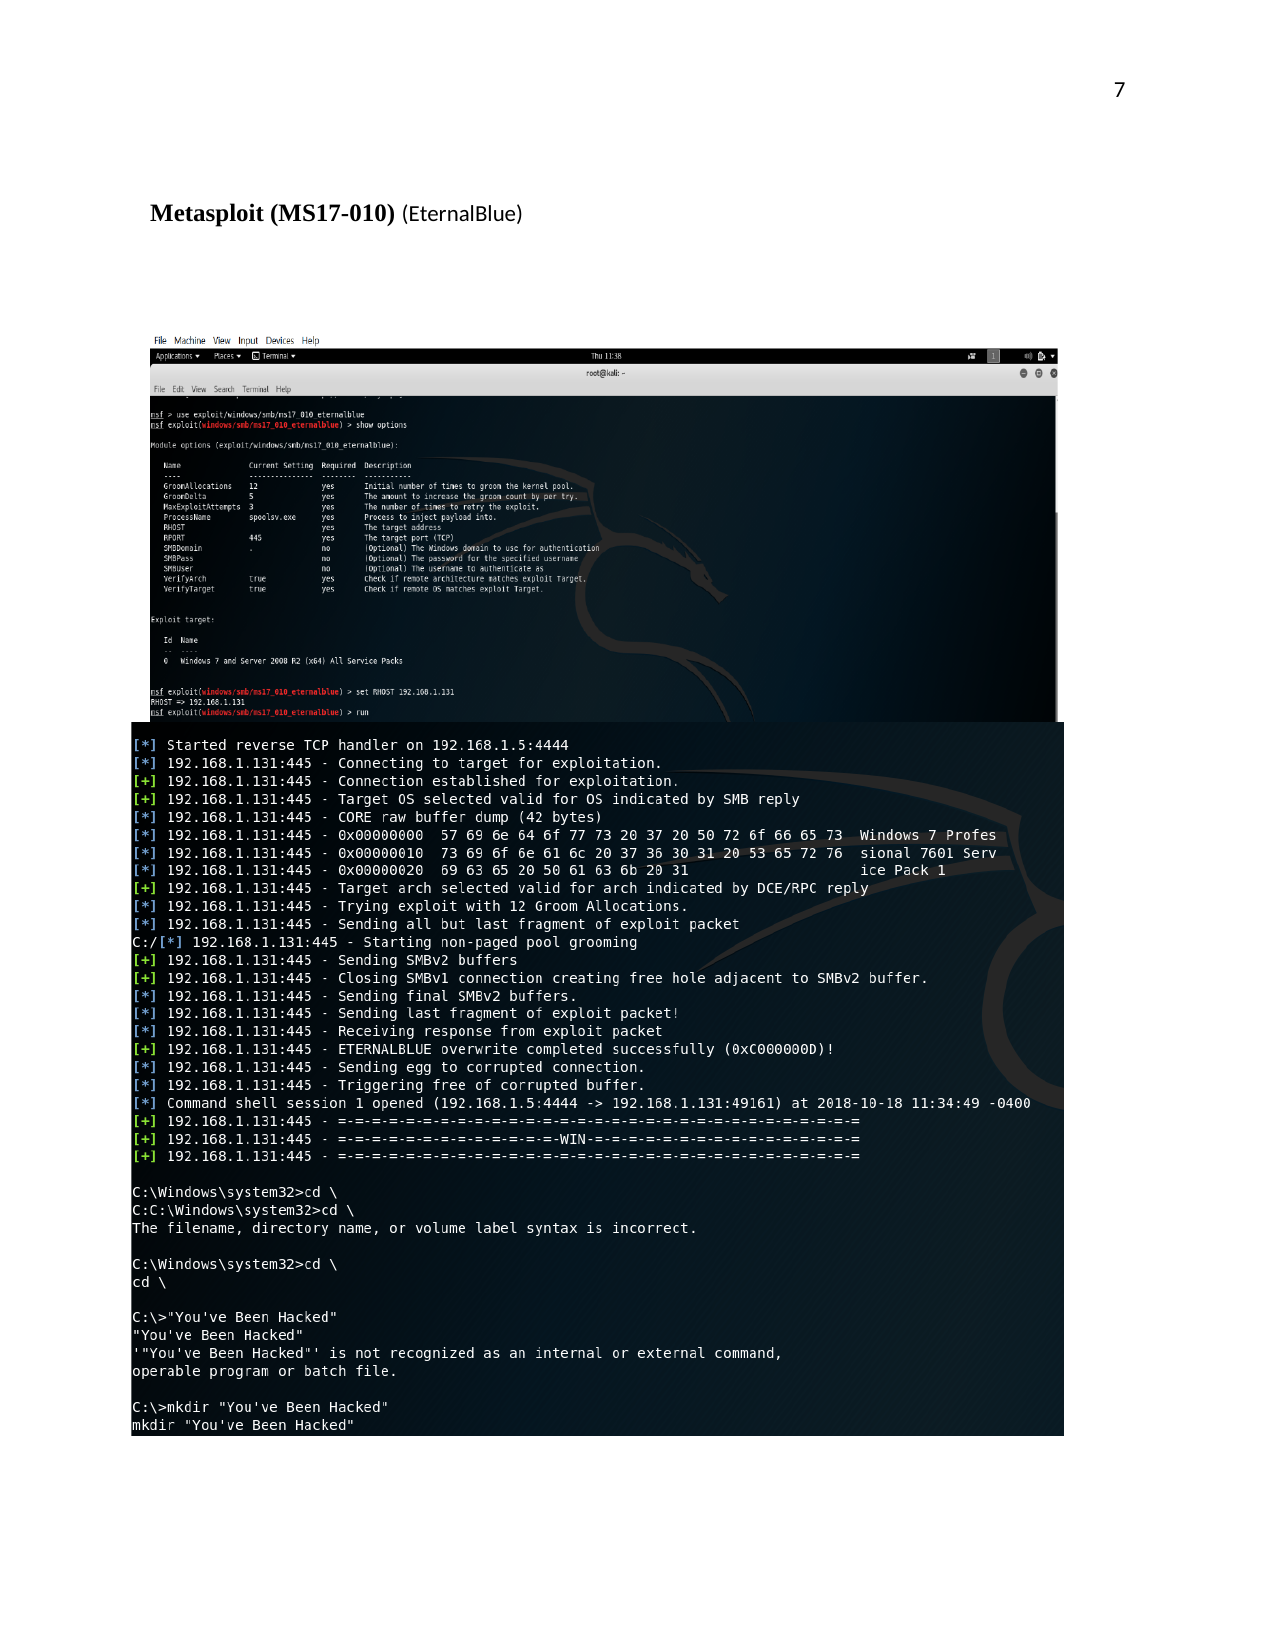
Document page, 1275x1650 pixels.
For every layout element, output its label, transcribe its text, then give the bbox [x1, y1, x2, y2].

text Metasploit (MS17-010) (EternalBlue) [150, 198, 1125, 227]
picture [131, 334, 1064, 1436]
